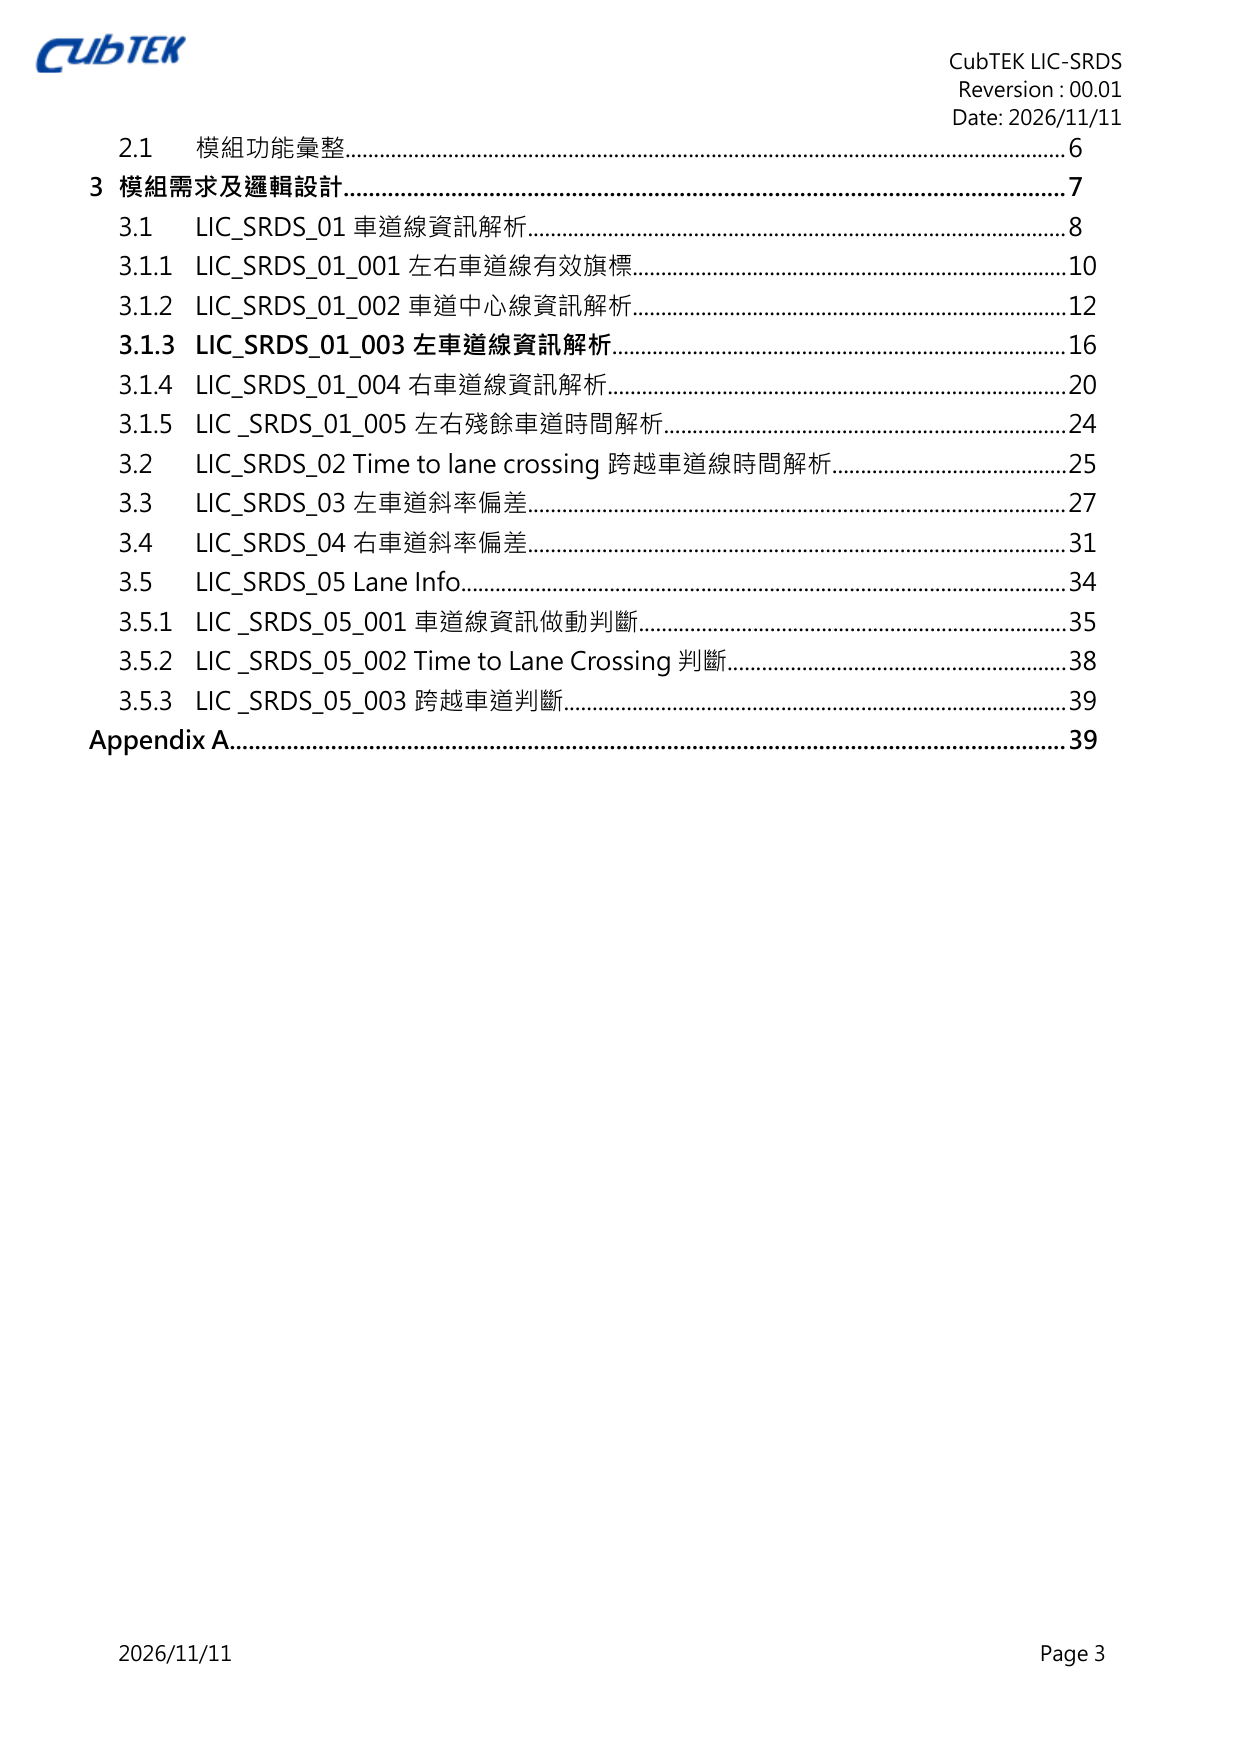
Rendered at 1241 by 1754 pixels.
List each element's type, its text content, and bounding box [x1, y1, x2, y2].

text Appendix A 39 [88, 723, 1122, 756]
text 3.5 LIC_SRDS_05 Lane Info 34 [118, 565, 1122, 598]
text 3.1.4 LIC_SRDS_01_004 右車道線資訊解析 20 [118, 367, 1122, 401]
text 3.3 LIC_SRDS_03 左車道斜率偏差 27 [118, 486, 1122, 519]
text 3.5.1 LIC _SRDS_05_001 車道線資訊做動判斷 35 [118, 604, 1122, 637]
text 3.1.2 LIC_SRDS_01_002 車道中心線資訊解析 12 [118, 288, 1122, 322]
text 3.1.3 LIC_SRDS_01_003 左車道線資訊解析 16 [118, 328, 1122, 361]
text 3.5.2 LIC _SRDS_05_002 Time to Lane Crossing判斷 38 [118, 644, 1122, 677]
text 3.1.1 LIC_SRDS_01_001 左右車道線有效旗標 10 [118, 249, 1122, 282]
picture [28, 25, 188, 71]
text 3.1 LIC_SRDS_01 車道線資訊解析 8 [118, 209, 1122, 243]
text 3.4 LIC_SRDS_04 右車道斜率偏差 31 [118, 525, 1122, 558]
text 3 模組需求及邏輯設計 7 [88, 170, 1122, 203]
text 3.1.5 LIC _SRDS_01_005 左右殘餘車道時間解析 24 [118, 407, 1122, 440]
text 2.1 模組功能彙整 6 [118, 130, 1122, 164]
text 3.2 LIC_SRDS_02 Time to lane crossing 跨越車道線時間解析 25 [118, 446, 1122, 479]
text 3.5.3 LIC _SRDS_05_003 跨越車道判斷 39 [118, 683, 1122, 716]
